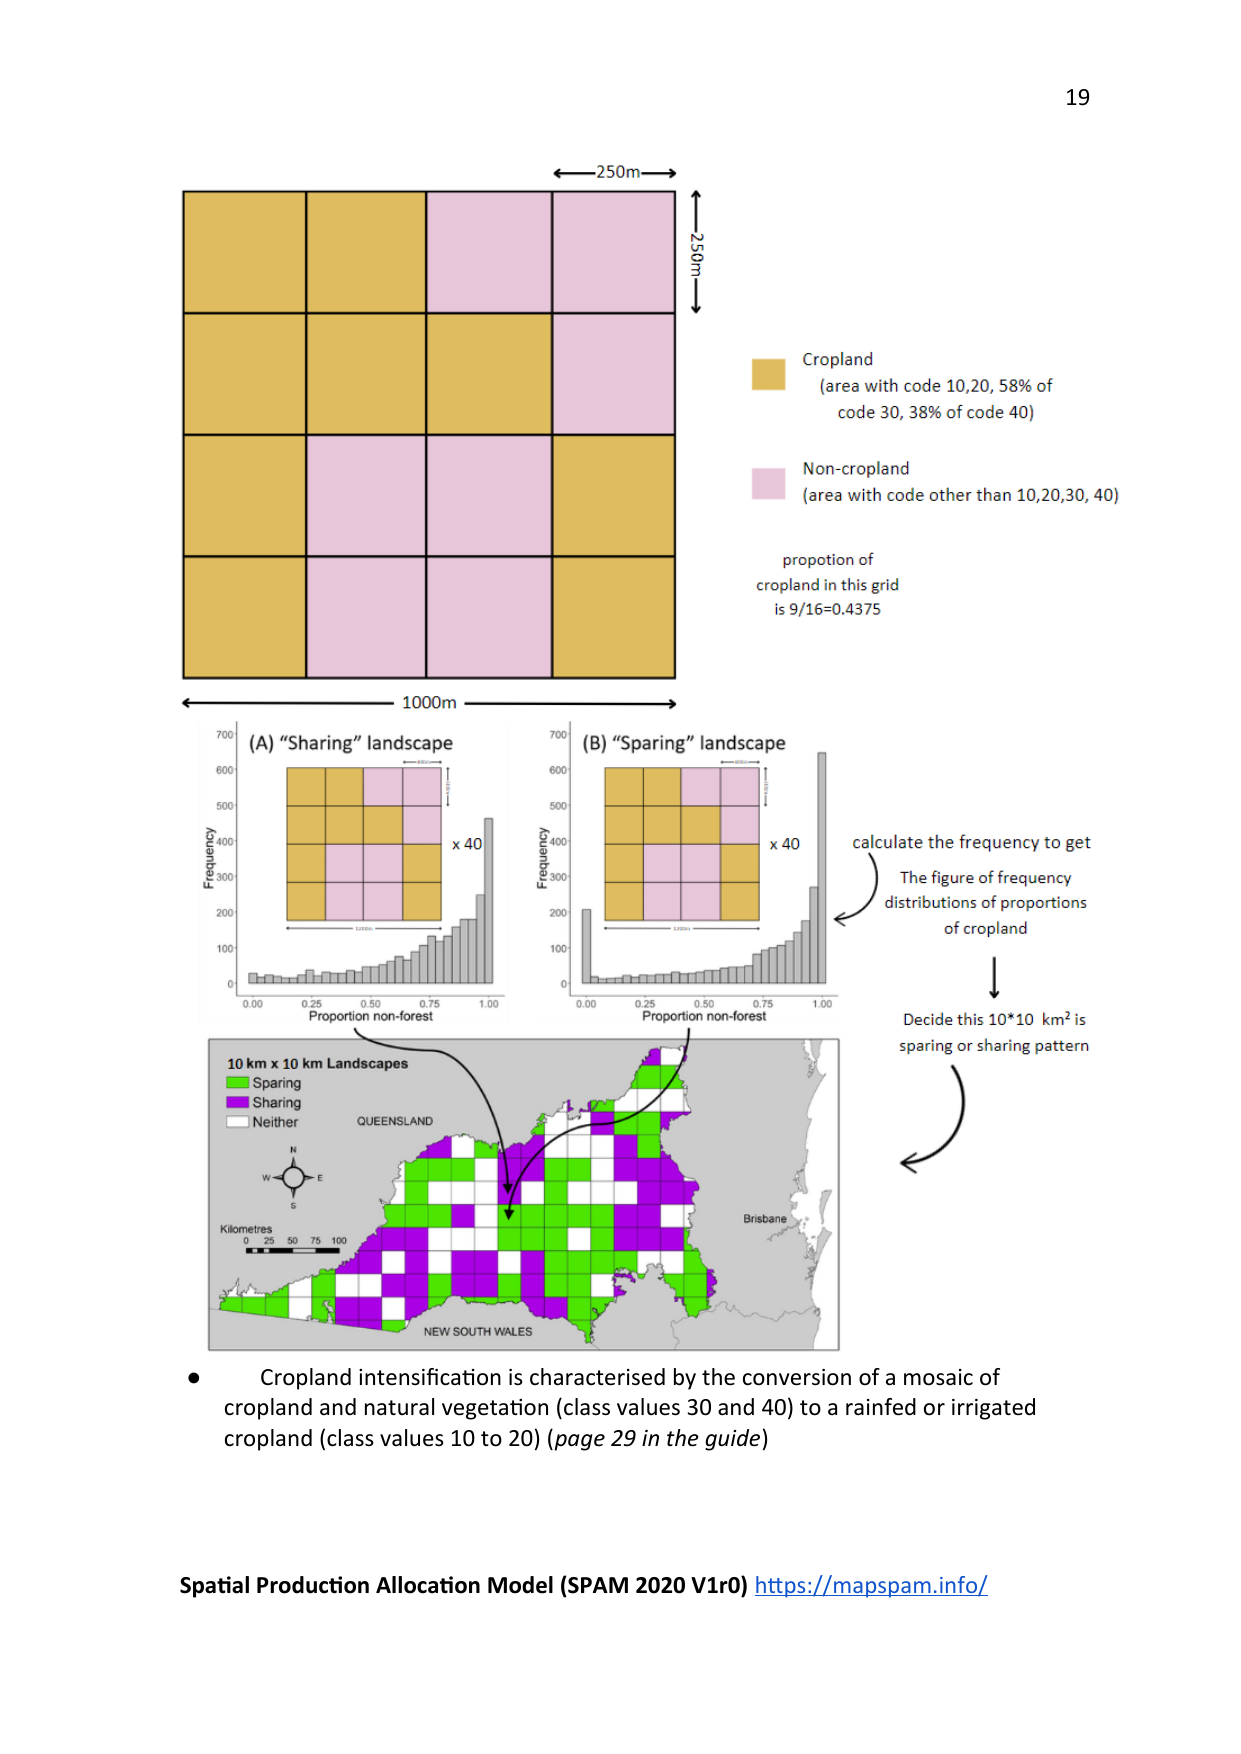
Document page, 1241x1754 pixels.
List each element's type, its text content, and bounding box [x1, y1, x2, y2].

text Spatial Production Allocation Model (SPAM 2020 V1r0) https://mapspam.info/ [179, 1569, 1090, 1599]
picture [164, 721, 1105, 1355]
picture [164, 150, 1157, 715]
list Cropland intensification is characterised by the conversion of a mosaic of cropland and natural vegetation (class values 30 and 40) to a rainfed or irrigated cropland (class values 10 to 20) (page 29 in the guide) [186, 1361, 1090, 1452]
